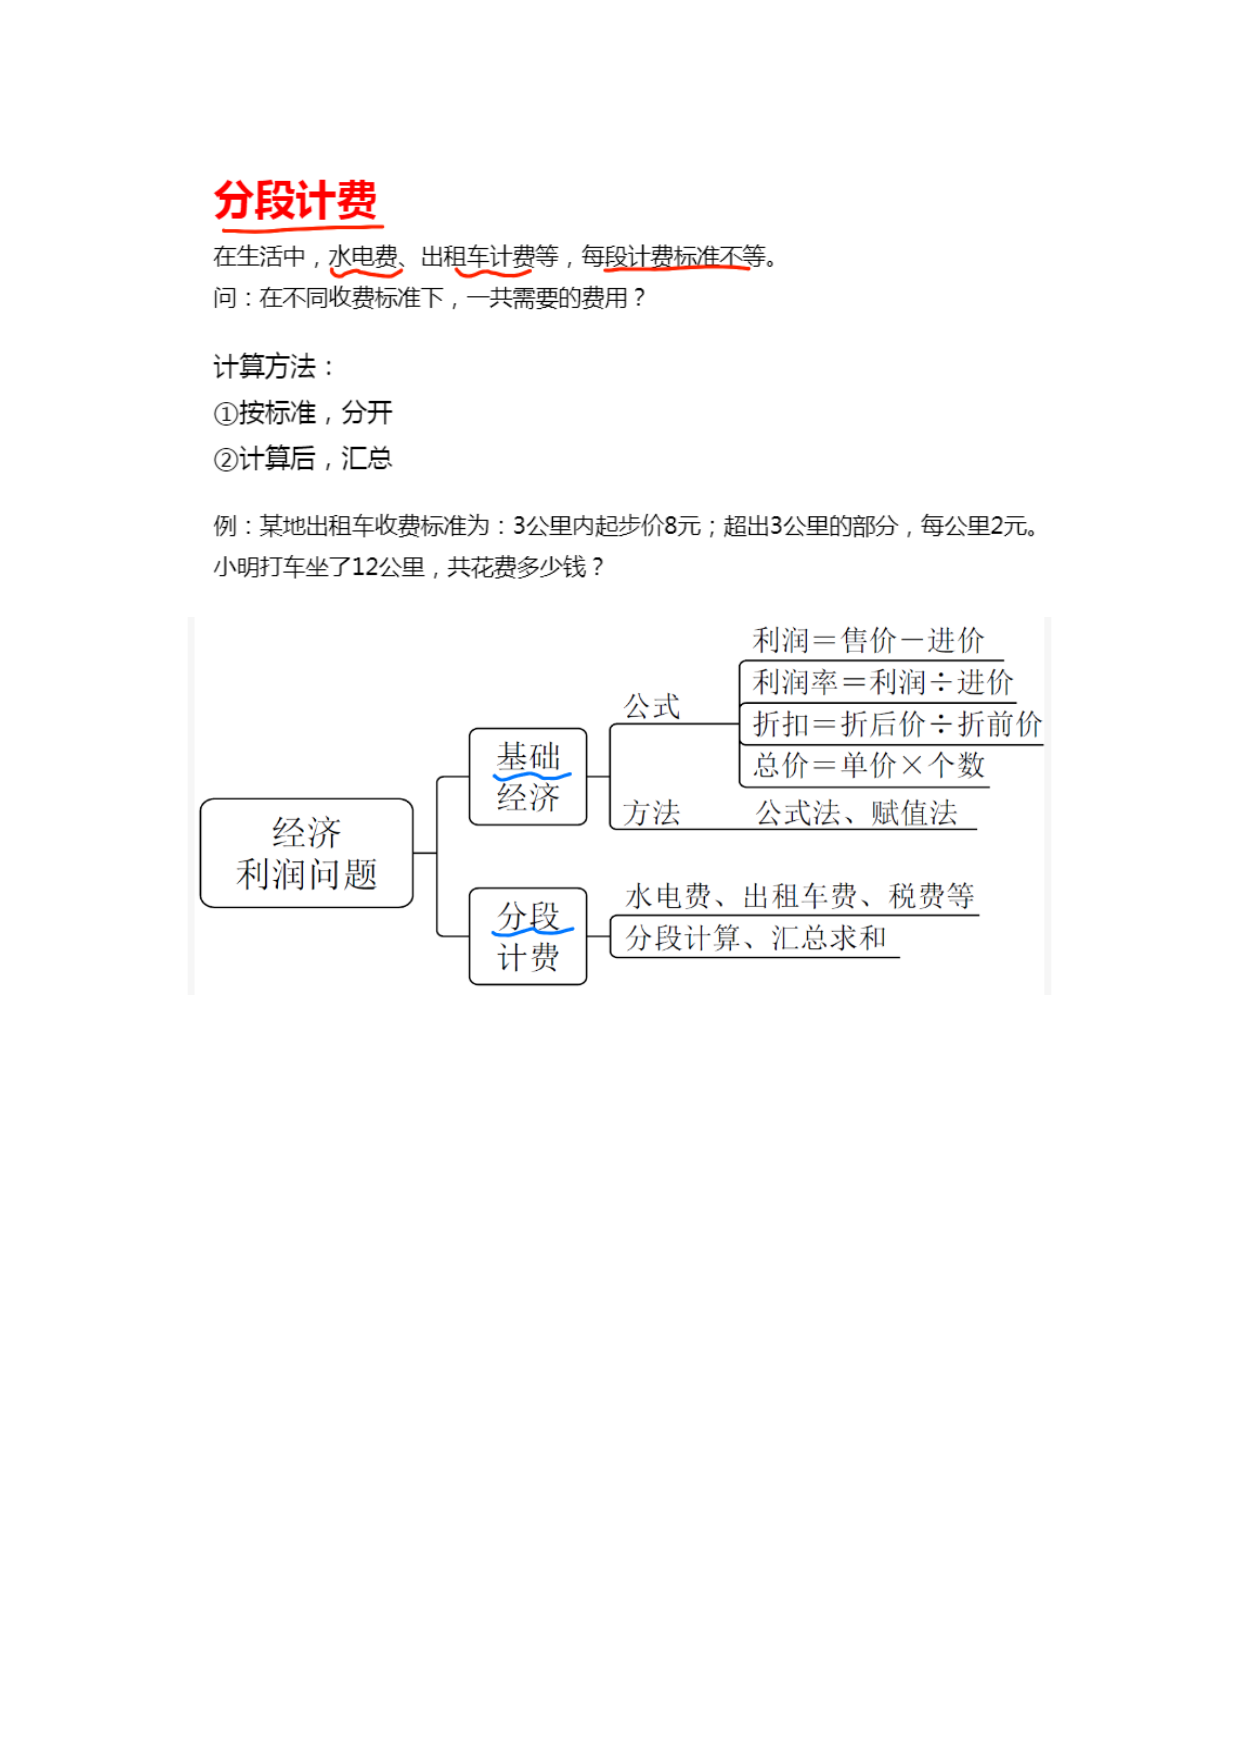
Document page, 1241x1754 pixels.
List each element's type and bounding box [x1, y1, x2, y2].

picture [187, 617, 1052, 995]
picture [187, 162, 1053, 601]
